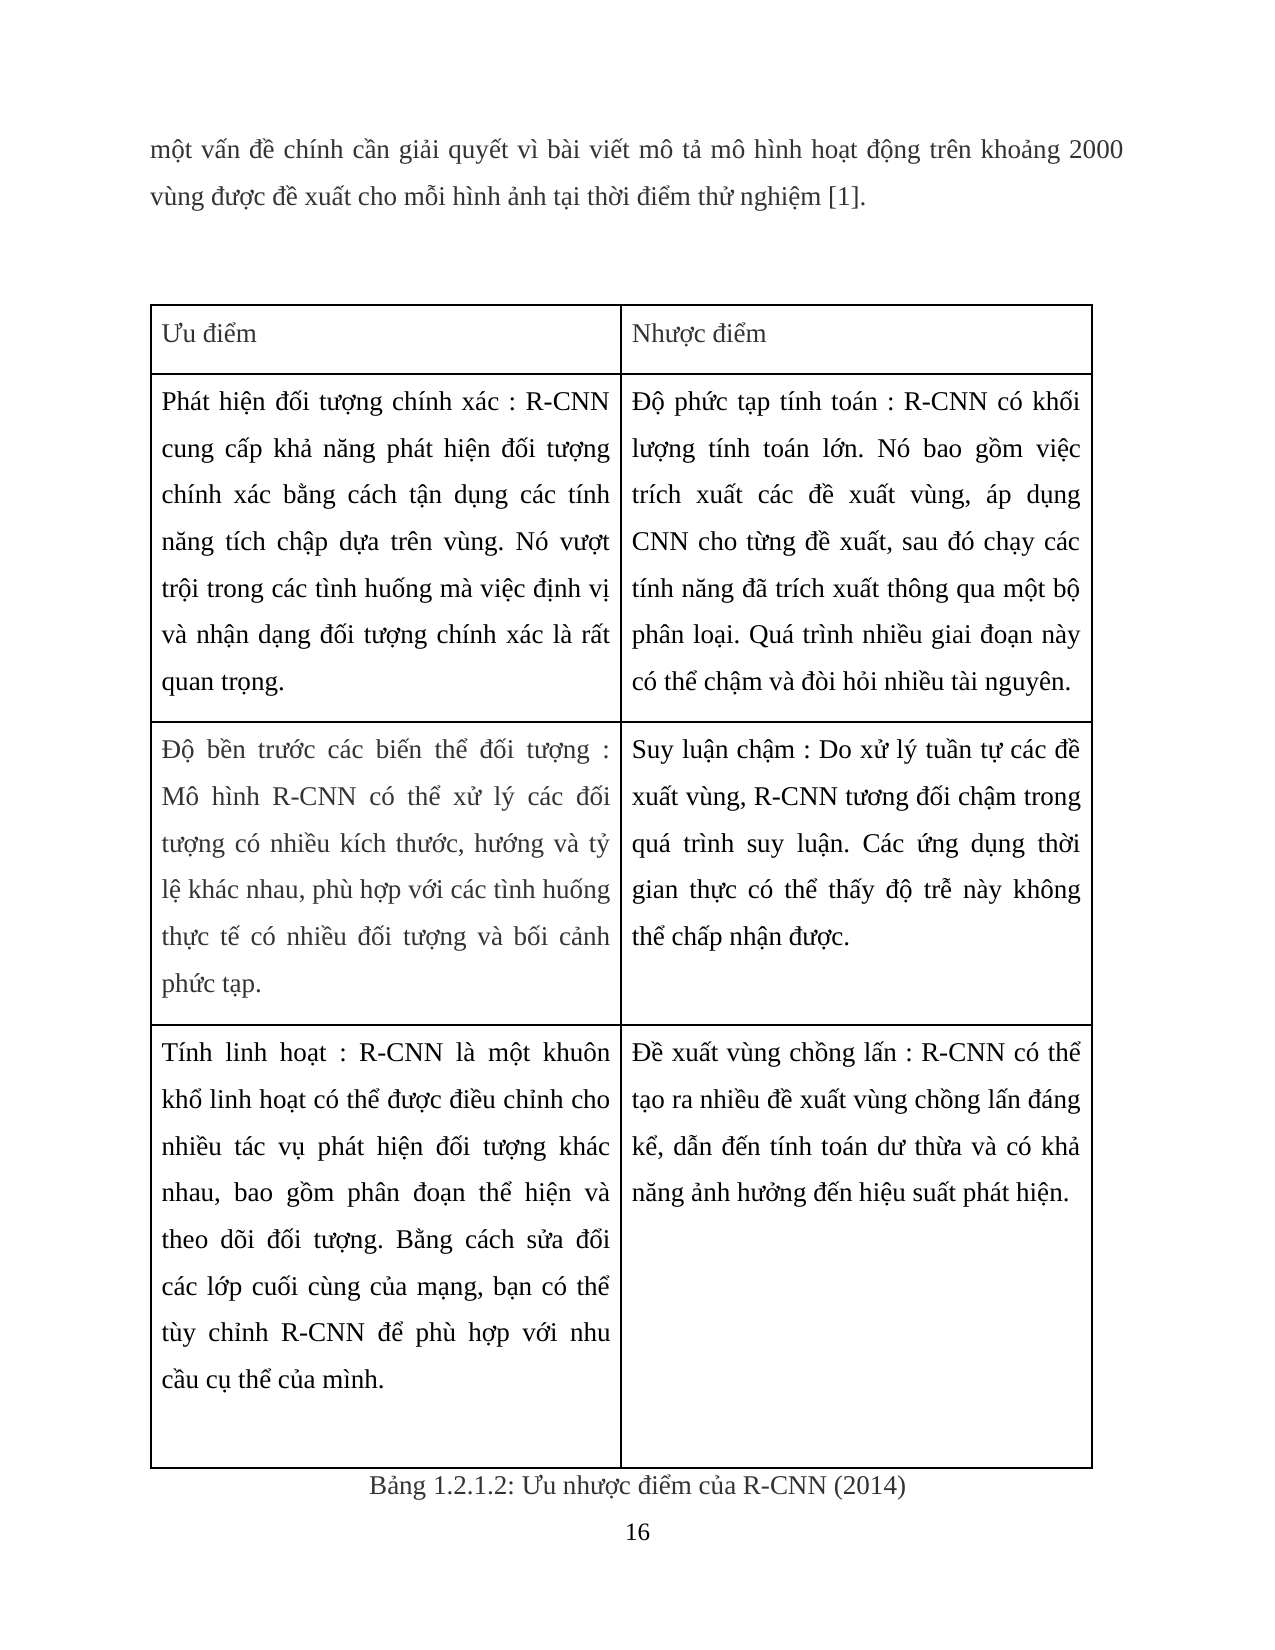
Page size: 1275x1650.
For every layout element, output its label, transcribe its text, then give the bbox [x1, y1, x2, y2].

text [150, 133, 1125, 211]
text Bảng 1.2.1.2: Ưu nhược điểm của R-CNN (2014) [150, 1469, 1125, 1500]
table_header Ưu điểm [152, 306, 620, 372]
table_cell Đề xuất vùng chồng lấn : R-CNN có thể tạo ra nhiều đề xuất vùng chồng lấn đáng kể, dẫn đến tính toán dư thừa và có khả năng ảnh hưởng đến hiệu suất phát hiện. [622, 1026, 1091, 1467]
table_header Nhược điểm [622, 306, 1091, 372]
table_cell Độ bền trước các biến thể đối tượng : Mô hình R-CNN có thể xử lý các đối tượng có nhiều kích thước, hướng và tỷ lệ khác nhau, phù hợp với các tình huống thực tế có nhiều đối tượng và bối cảnh phức tạp. [152, 723, 620, 1024]
table_cell Tính linh hoạt : R-CNN là một khuôn khổ linh hoạt có thể được điều chỉnh cho nhiều tác vụ phát hiện đối tượng khác nhau, bao gồm phân đoạn thể hiện và theo dõi đối tượng. Bằng cách sửa đổi các lớp cuối cùng của mạng, bạn có thể tùy chỉnh R-CNN để phù hợp với nhu cầu cụ thể của mình. [152, 1026, 620, 1467]
table_cell Suy luận chậm : Do xử lý tuần tự các đề xuất vùng, R-CNN tương đối chậm trong quá trình suy luận. Các ứng dụng thời gian thực có thể thấy độ trễ này không thể chấp nhận được. [622, 723, 1091, 1024]
table_cell Phát hiện đối tượng chính xác : R-CNN cung cấp khả năng phát hiện đối tượng chính xác bằng cách tận dụng các tính năng tích chập dựa trên vùng. Nó vượt trội trong các tình huống mà việc định vị và nhận dạng đối tượng chính xác là rất quan trọng. [152, 375, 620, 721]
table_cell Độ phức tạp tính toán : R-CNN có khối lượng tính toán lớn. Nó bao gồm việc trích xuất các đề xuất vùng, áp dụng CNN cho từng đề xuất, sau đó chạy các tính năng đã trích xuất thông qua một bộ phân loại. Quá trình nhiều giai đoạn này có thể chậm và đòi hỏi nhiều tài nguyên. [622, 375, 1091, 721]
